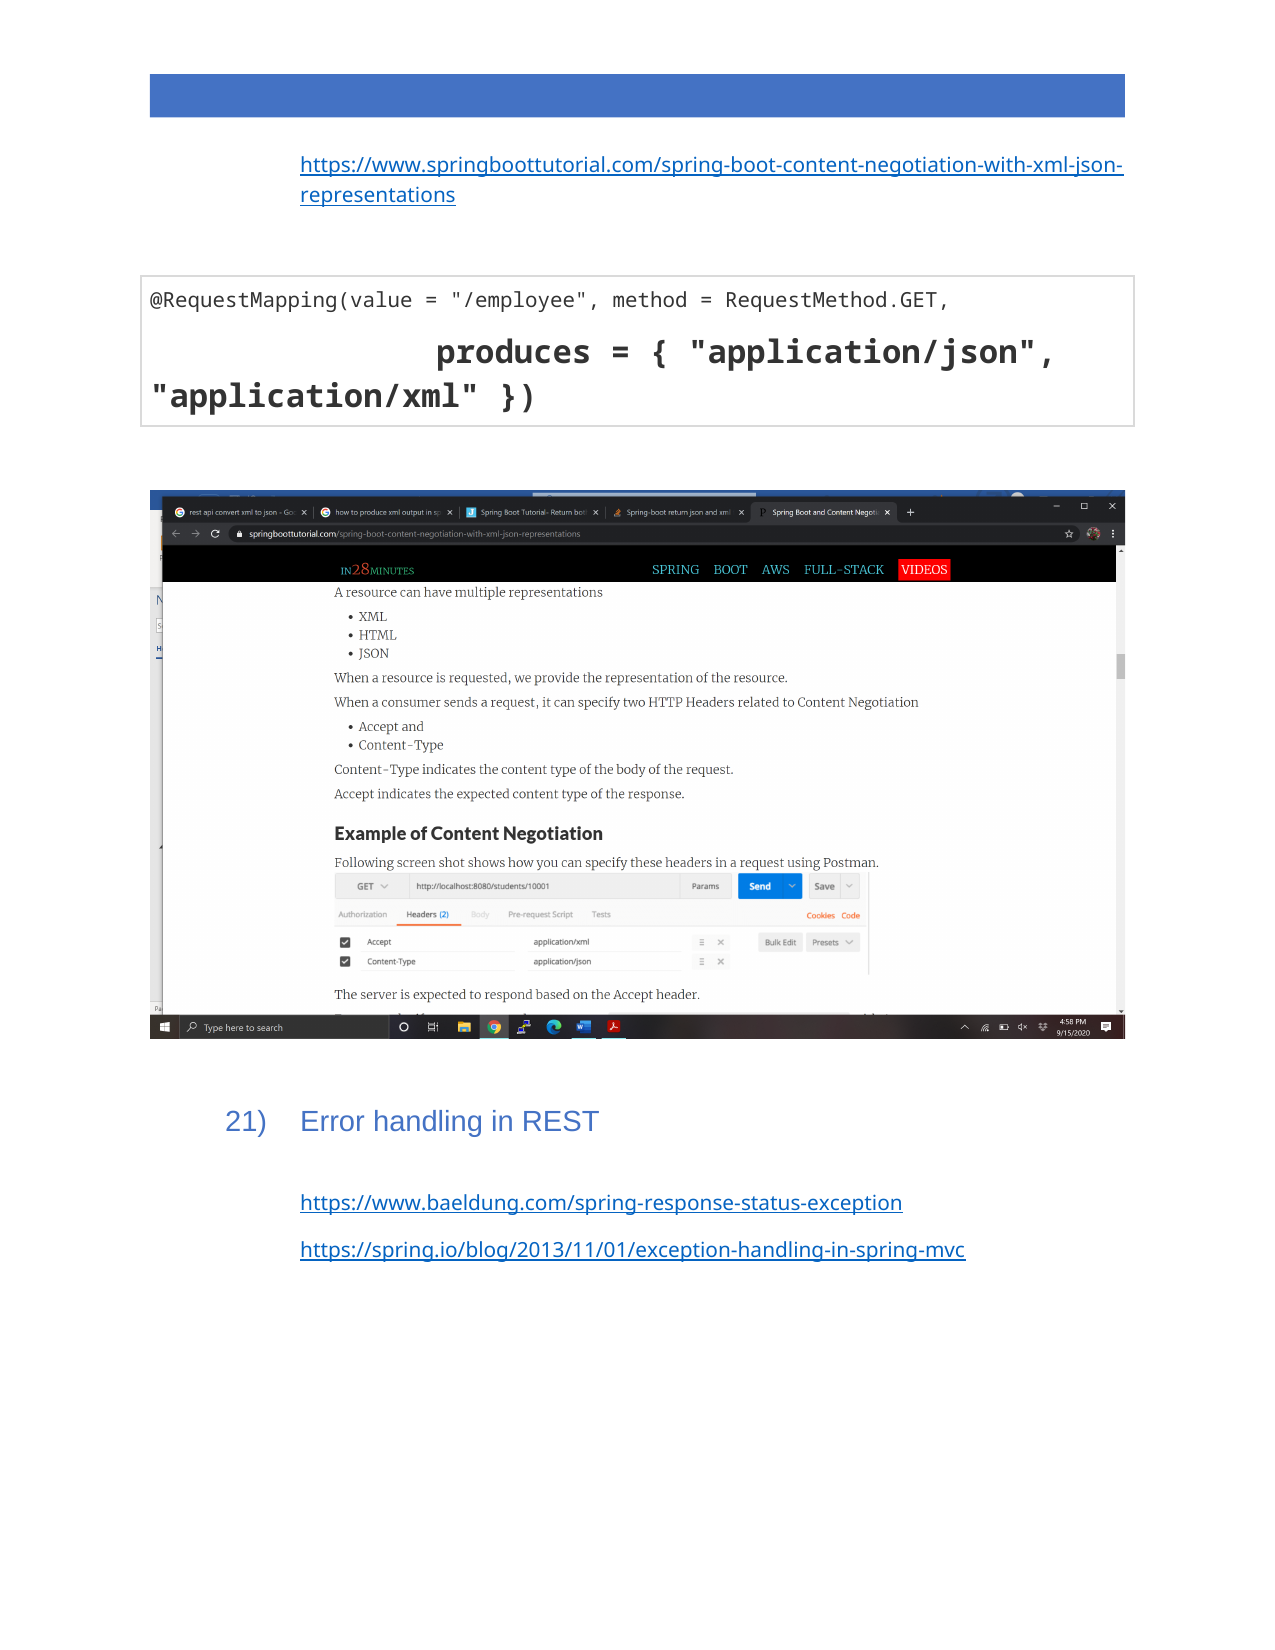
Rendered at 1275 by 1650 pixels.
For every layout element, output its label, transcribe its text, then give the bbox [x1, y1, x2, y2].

text produces = { "application/json", "application/xml" }) [142, 319, 1133, 425]
text https://spring.io/blog/2013/11/01/exception-handling-in-spring-mvc [300, 1235, 1125, 1264]
text @RequestMapping(value = "/employee", method = RequestMethod.GET, [142, 277, 1133, 313]
text https://www.baeldung.com/spring-response-status-exception [300, 1188, 1125, 1216]
subtitle Error handling in REST [225, 1104, 1125, 1138]
text https://www.springboottutorial.com/spring-boot-content-negotiation-with-xml-json-representations [300, 150, 1125, 209]
picture [150, 490, 1125, 1039]
